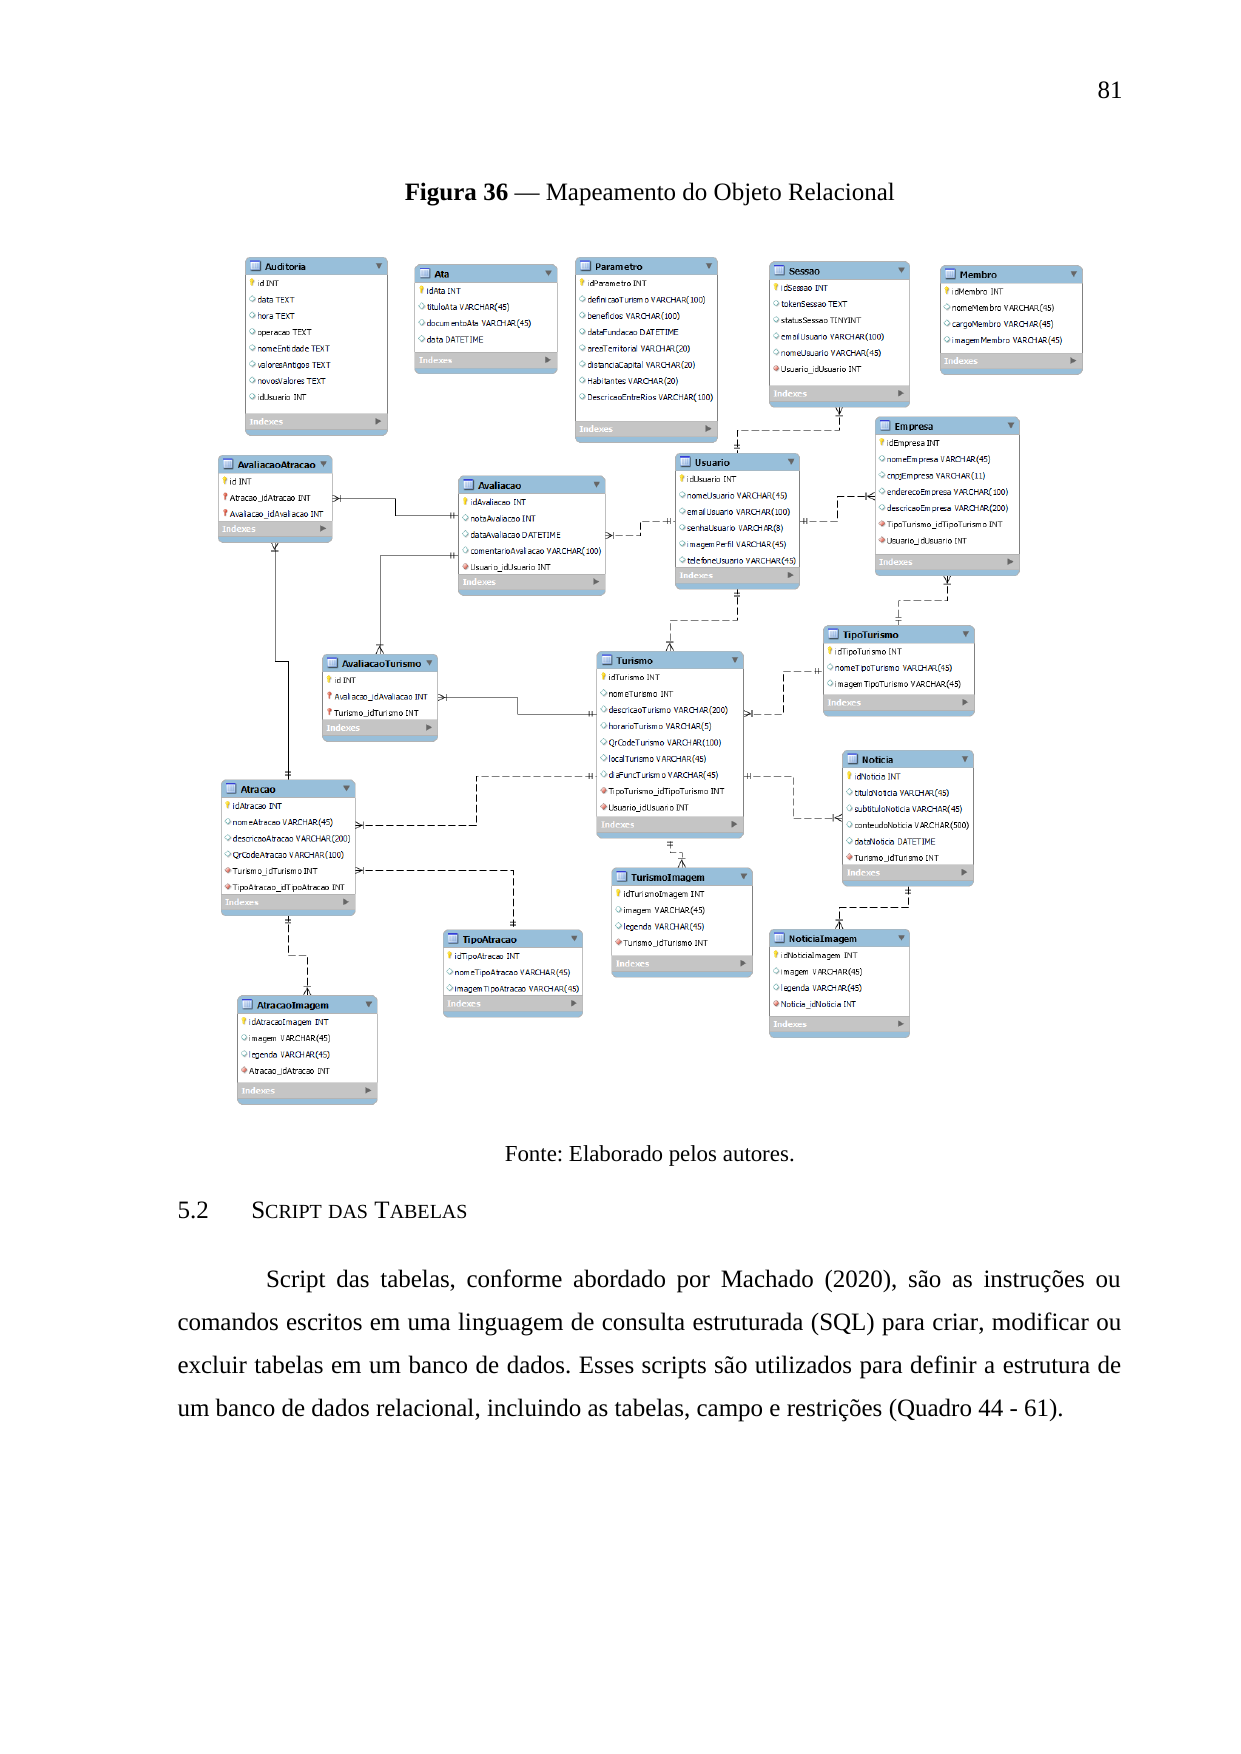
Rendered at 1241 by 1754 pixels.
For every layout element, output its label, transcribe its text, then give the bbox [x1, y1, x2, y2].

text Figura 36 — Mapeamento do Objeto Relacional [177, 177, 1122, 206]
subtitle Script das Tabelas [103, 1196, 1122, 1224]
text Fonte: Elaborado pelos autores. [177, 1140, 1122, 1166]
text Script das tabelas, conforme abordado por Machado (2020), são as instruções ou comandos escritos em uma linguagem de consulta estruturada (SQL) para criar, modificar ou excluir tabelas em um banco de dados. Esses scripts são utilizados para definir a estrutura de um banco de dados relacional, incluindo as tabelas, campo e restrições (Quadro 44 - 61). [177, 1264, 1122, 1422]
picture [210, 249, 1089, 1111]
